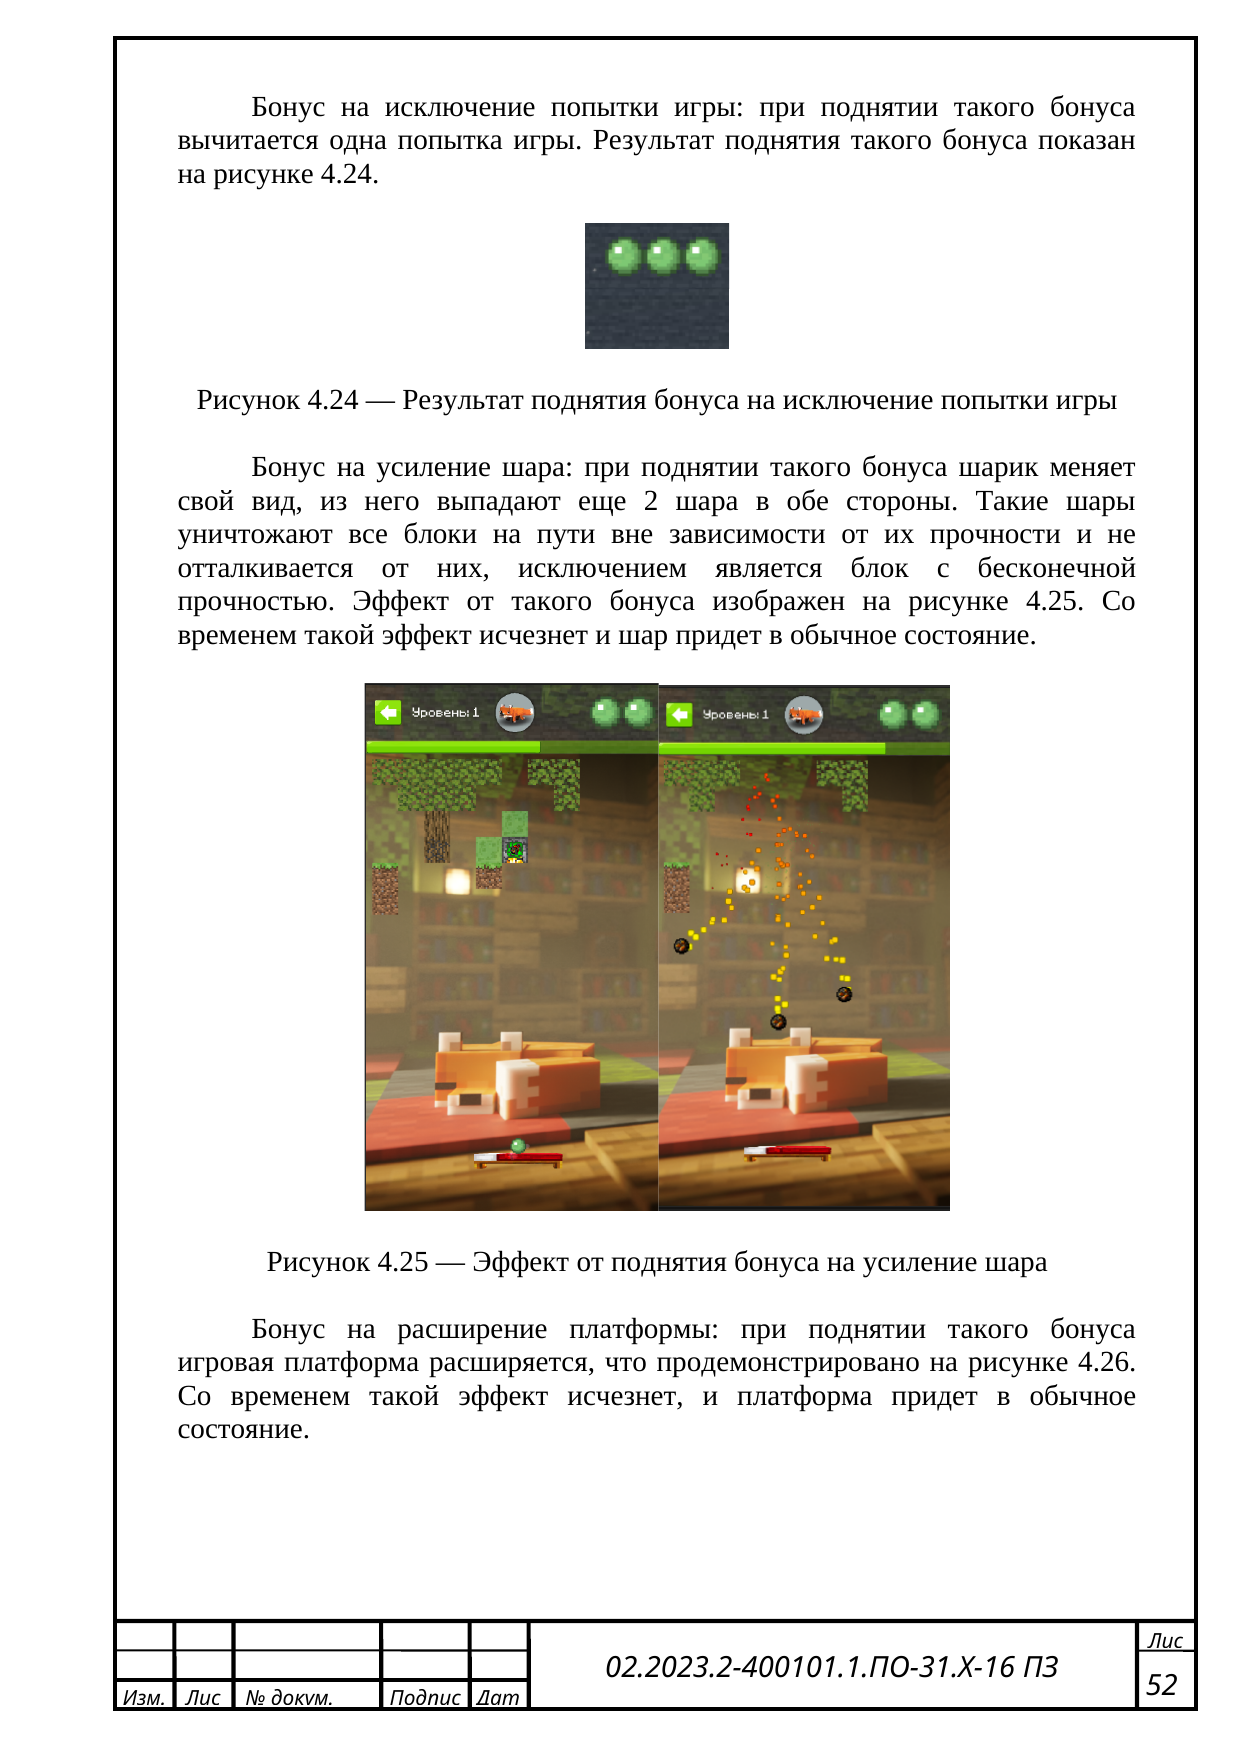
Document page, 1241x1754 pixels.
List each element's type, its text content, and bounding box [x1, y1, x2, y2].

text Бонус на расширение платформы: при поднятии такого бонуса игровая платформа расширяется, что продемонстрировано на рисунке 4.26. Со временем такой эффект исчезнет, и платформа придет в обычное состояние. [177, 1311, 1137, 1445]
text Рисунок 4.24 — Результат поднятия бонуса на исключение попытки игры [177, 382, 1137, 416]
picture [364, 683, 950, 1211]
text Рисунок 4.25 — Эффект от поднятия бонуса на усиление шара [177, 1244, 1137, 1277]
text Бонус на усиление шара: при поднятии такого бонуса шарик меняет свой вид, из него выпадают еще 2 шара в обе стороны. Такие шары уничтожают все блоки на пути вне зависимости от их прочности и не отталкивается от них, исключением является блок с бесконечной прочностью. Эффект от такого бонуса изображен на рисунке 4.25. Со временем такой эффект исчезнет и шар придет в обычное состояние. [177, 449, 1137, 650]
text Бонус на исключение попытки игры: при поднятии такого бонуса вычитается одна попытка игры. Результат поднятия такого бонуса показан на рисунке 4.24. [177, 89, 1137, 189]
picture [585, 223, 730, 349]
